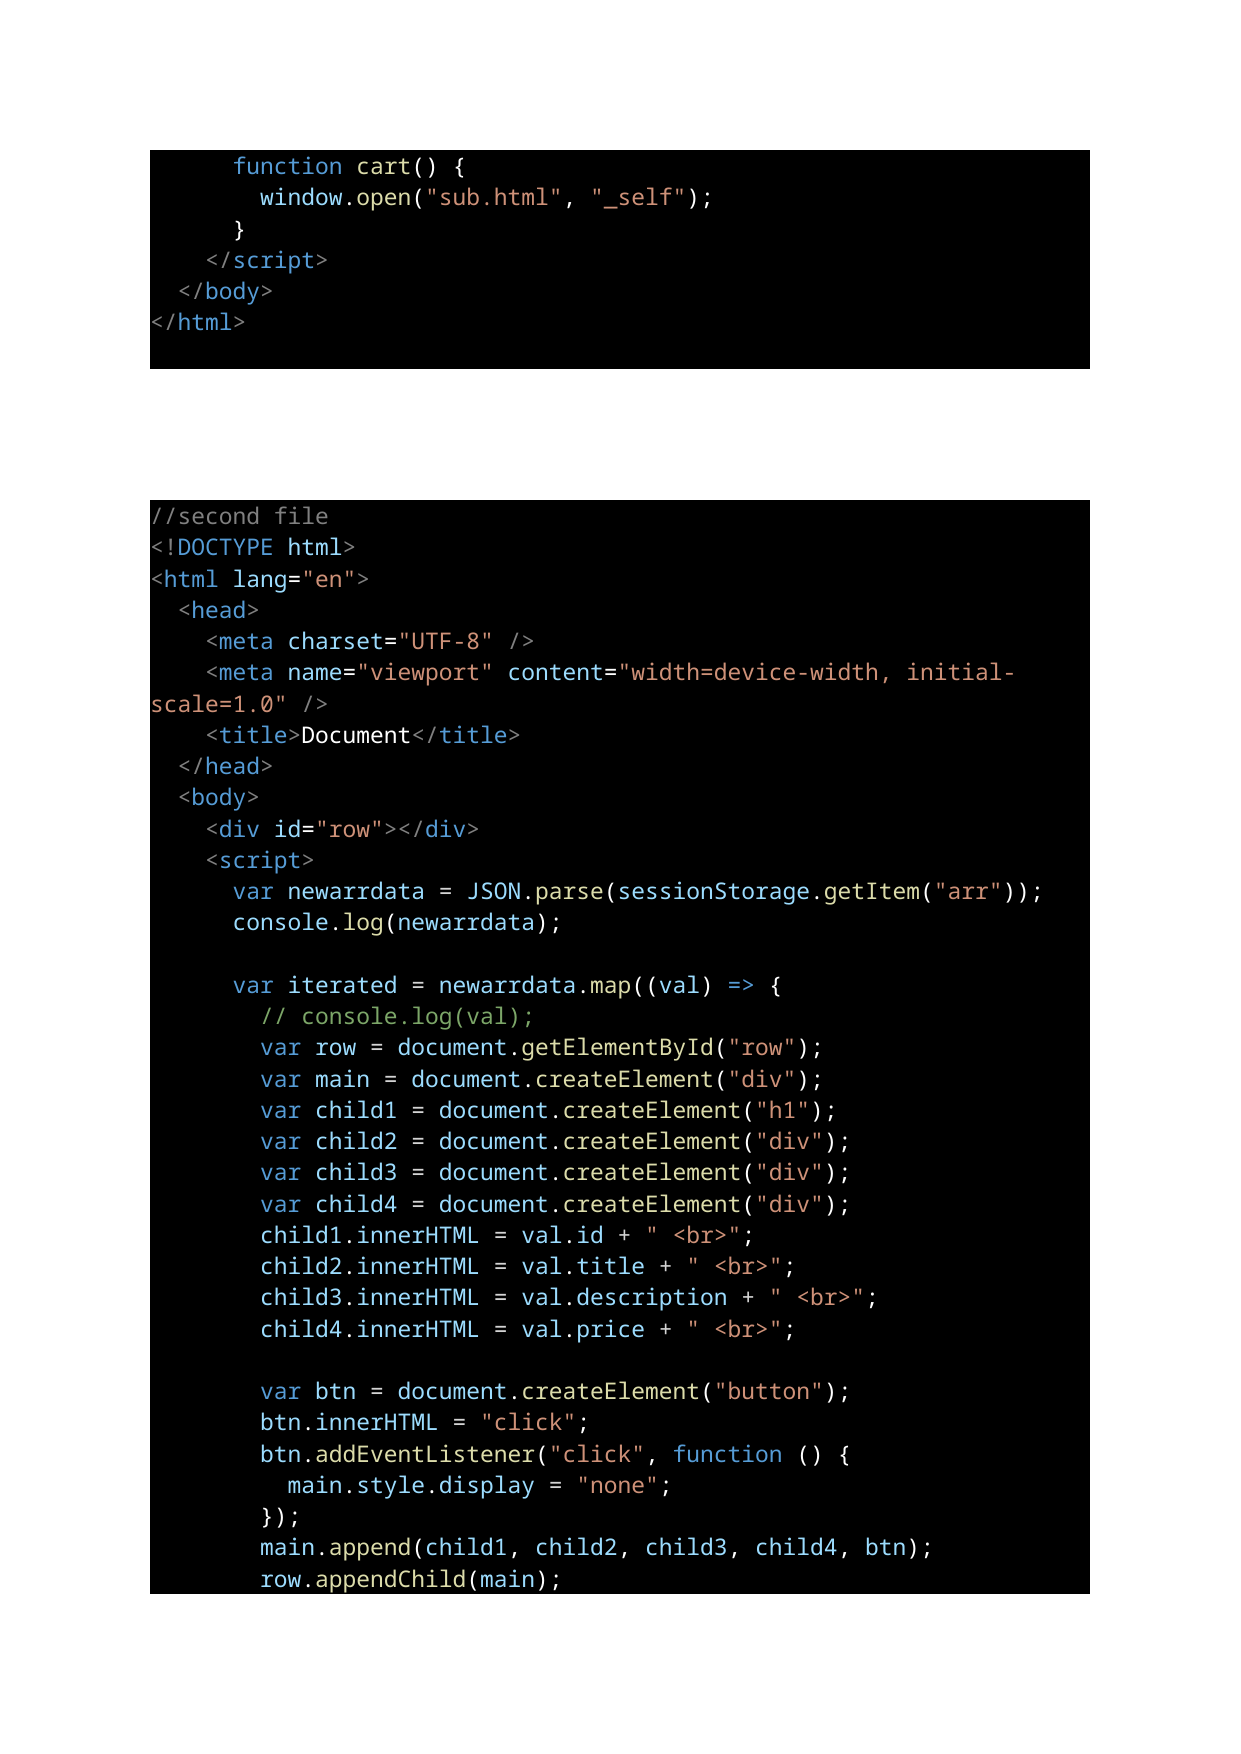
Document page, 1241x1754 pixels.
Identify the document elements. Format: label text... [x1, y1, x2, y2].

text var row = document.getElementById("row"); [150, 1031, 1090, 1062]
text main.style.display = "none"; [150, 1469, 1090, 1500]
text var main = document.createElement("div"); [150, 1062, 1090, 1094]
text } [150, 212, 1090, 244]
text btn.innerHTML = "click"; [150, 1406, 1090, 1437]
text </html> [150, 306, 1090, 337]
text function cart() { [150, 150, 1090, 181]
text var child2 = document.createElement("div"); [150, 1125, 1090, 1156]
text var child4 = document.createElement("div"); [150, 1187, 1090, 1219]
text <body> [150, 781, 1090, 812]
text child3.innerHTML = val.description + " <br>"; [150, 1281, 1090, 1312]
text child1.innerHTML = val.id + " <br>"; [150, 1219, 1090, 1250]
text }); [150, 1500, 1090, 1531]
text main.append(child1, child2, child3, child4, btn); [150, 1531, 1090, 1562]
text <html lang="en"> [150, 562, 1090, 594]
text row.appendChild(main); [150, 1562, 1090, 1594]
text <meta charset="UTF-8" /> [150, 625, 1090, 656]
text btn.addEventListener("click", function () { [150, 1437, 1090, 1469]
text </body> [150, 275, 1090, 306]
text child4.innerHTML = val.price + " <br>"; [150, 1312, 1090, 1344]
text var newarrdata = JSON.parse(sessionStorage.getItem("arr")); [150, 875, 1090, 906]
text console.log(newarrdata); [150, 906, 1090, 937]
text child2.innerHTML = val.title + " <br>"; [150, 1250, 1090, 1281]
text var child1 = document.createElement("h1"); [150, 1094, 1090, 1125]
text <script> [150, 844, 1090, 875]
text <meta name="viewport" content="width=device-width, initial-scale=1.0" /> [150, 656, 1090, 719]
text var btn = document.createElement("button"); [150, 1375, 1090, 1406]
text //second file [150, 500, 1090, 531]
text <title>Document</title> [150, 719, 1090, 750]
text var iterated = newarrdata.map((val) => { [150, 969, 1090, 1000]
text </script> [150, 244, 1090, 275]
text </head> [150, 750, 1090, 781]
text var child3 = document.createElement("div"); [150, 1156, 1090, 1187]
text <div id="row"></div> [150, 812, 1090, 844]
text <!DOCTYPE html> [150, 531, 1090, 562]
text // console.log(val); [150, 1000, 1090, 1031]
text window.open("sub.html", "_self"); [150, 181, 1090, 212]
text <head> [150, 594, 1090, 625]
